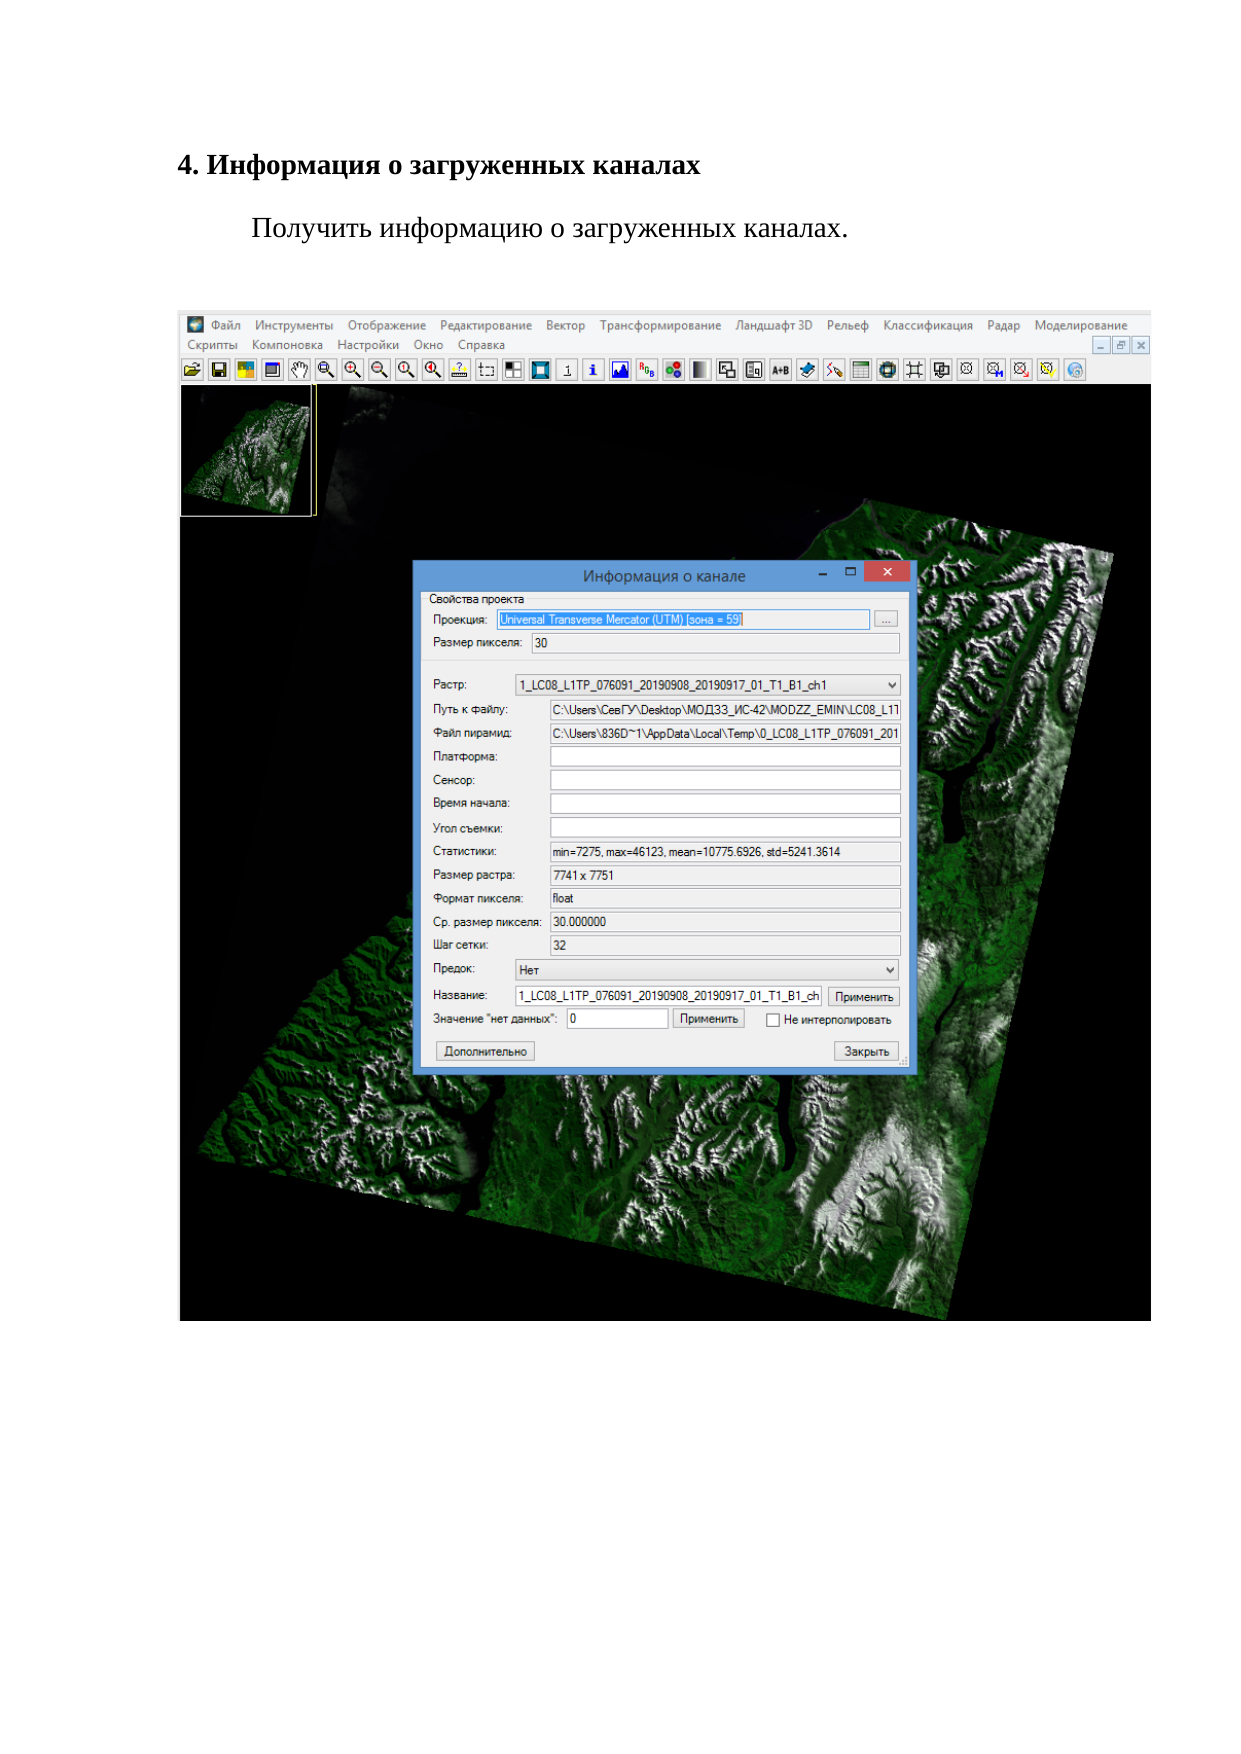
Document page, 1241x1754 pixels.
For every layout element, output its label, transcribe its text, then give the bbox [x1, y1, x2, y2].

picture [177, 310, 1152, 1321]
text Получить информацию о загруженных каналах. [177, 210, 1152, 243]
text 4. Информация о загруженных каналах [177, 147, 1152, 181]
